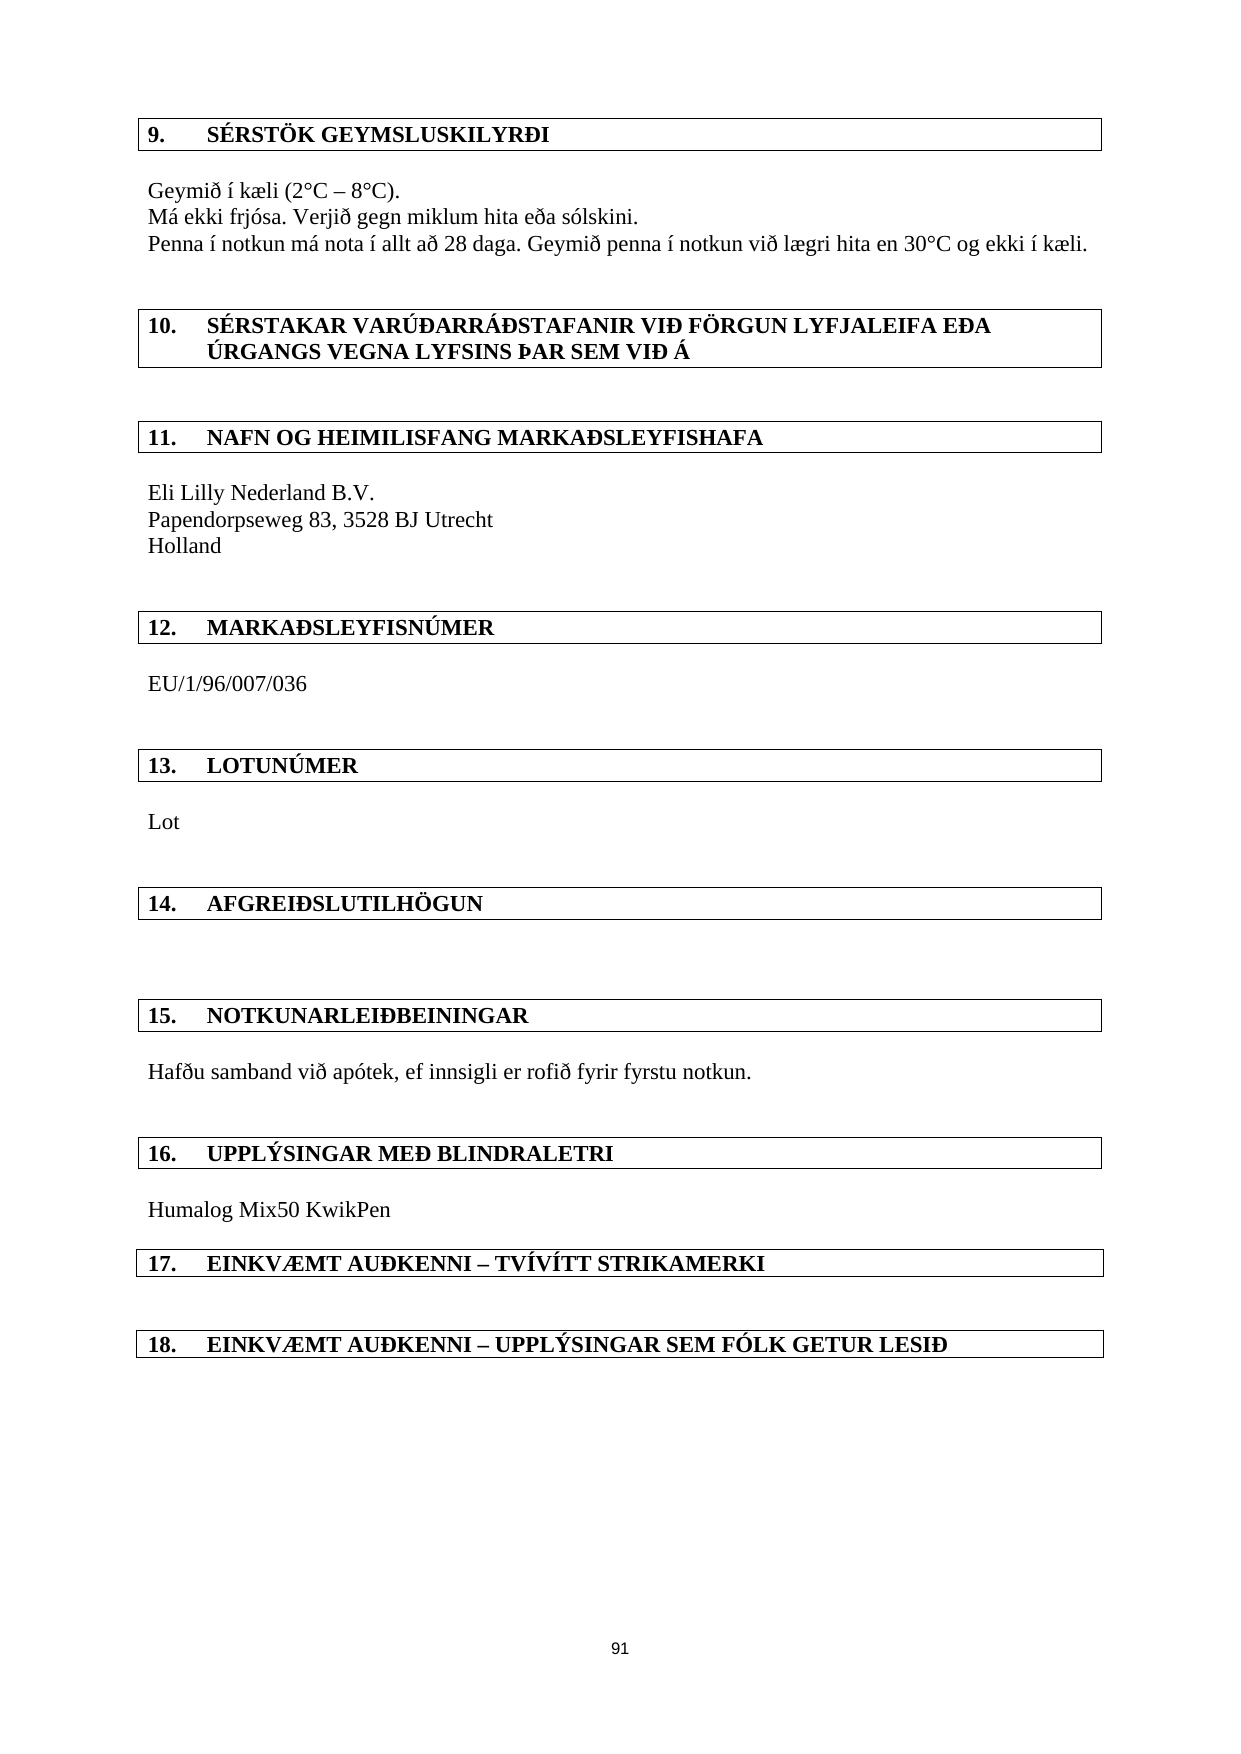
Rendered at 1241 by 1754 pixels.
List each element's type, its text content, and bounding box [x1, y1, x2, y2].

text 13. LOTUNÚMER [139, 750, 1101, 781]
text 14. AFGREIÐSLUTILHÖGUN [139, 888, 1101, 919]
text Penna í notkun má nota í allt að 28 daga. Geymið penna í notkun við lægri hita en 30°C og ekki í kæli. [148, 230, 1093, 256]
text EU/1/96/007/036 [148, 670, 1093, 697]
text Humalog Mix50 KwikPen [148, 1196, 1093, 1222]
text 16. UPPLÝSINGAR MEÐ BLINDRALETRI [139, 1138, 1101, 1168]
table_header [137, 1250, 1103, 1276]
text Geymið í kæli (2°C – 8°C). [148, 177, 1093, 203]
text 11. NAFN OG HEIMILISFANG MARKAÐSLEYFISHAFA [139, 422, 1101, 452]
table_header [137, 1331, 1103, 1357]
text Papendorpseweg 83, 3528 BJ Utrecht [148, 506, 1093, 532]
text Má ekki frjósa. Verjið gegn miklum hita eða sólskini. [148, 203, 1093, 230]
text Hafðu samband við apótek, ef innsigli er rofið fyrir fyrstu notkun. [148, 1058, 1093, 1084]
text Holland [148, 532, 1093, 558]
text 9. SÉRSTÖK GEYMSLUSKILYRÐI [139, 119, 1101, 150]
text 10. SÉRSTAKAR VARÚÐARRÁÐSTAFANIR VIÐ FÖRGUN LYFJALEIFA EÐA ÚRGANGS VEGNA LYFSINS ÞAR SEM VIÐ Á [139, 310, 1101, 367]
text 15. NOTKUNARLEIÐBEININGAR [139, 1000, 1101, 1031]
text 12. MARKAÐSLEYFISNÚMER [139, 612, 1101, 643]
text Lot [148, 808, 1093, 834]
text Eli Lilly Nederland B.V. [148, 479, 1091, 506]
